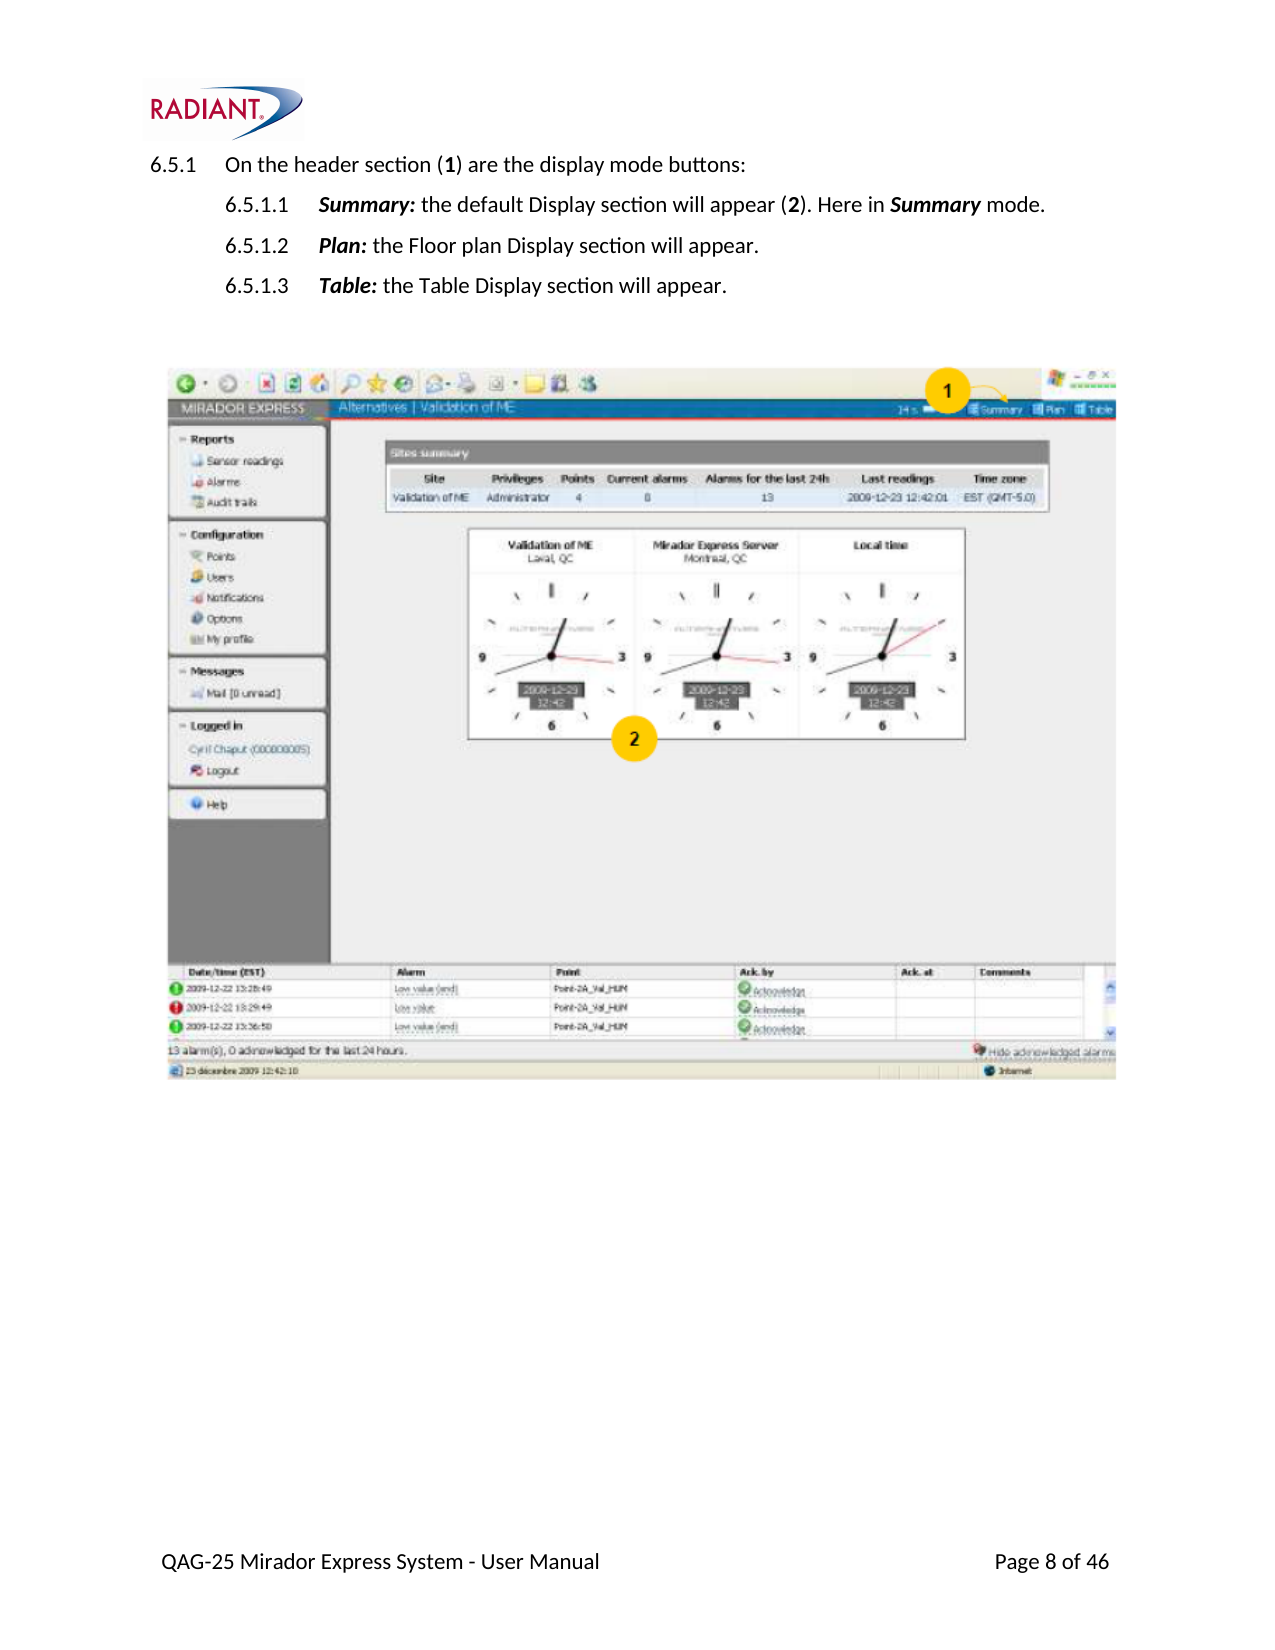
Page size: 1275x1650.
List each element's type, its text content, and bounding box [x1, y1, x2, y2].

list Summary: the default Display section will appear (2). Here in Summary mode. [225, 191, 1125, 218]
list Table: the Table Display section will appear. [225, 272, 1125, 299]
picture [150, 353, 1125, 1094]
list Plan: the Floor plan Display section will appear. [225, 231, 1125, 259]
picture [142, 78, 305, 141]
list On the header section (1) are the display mode buttons: [150, 150, 1125, 178]
